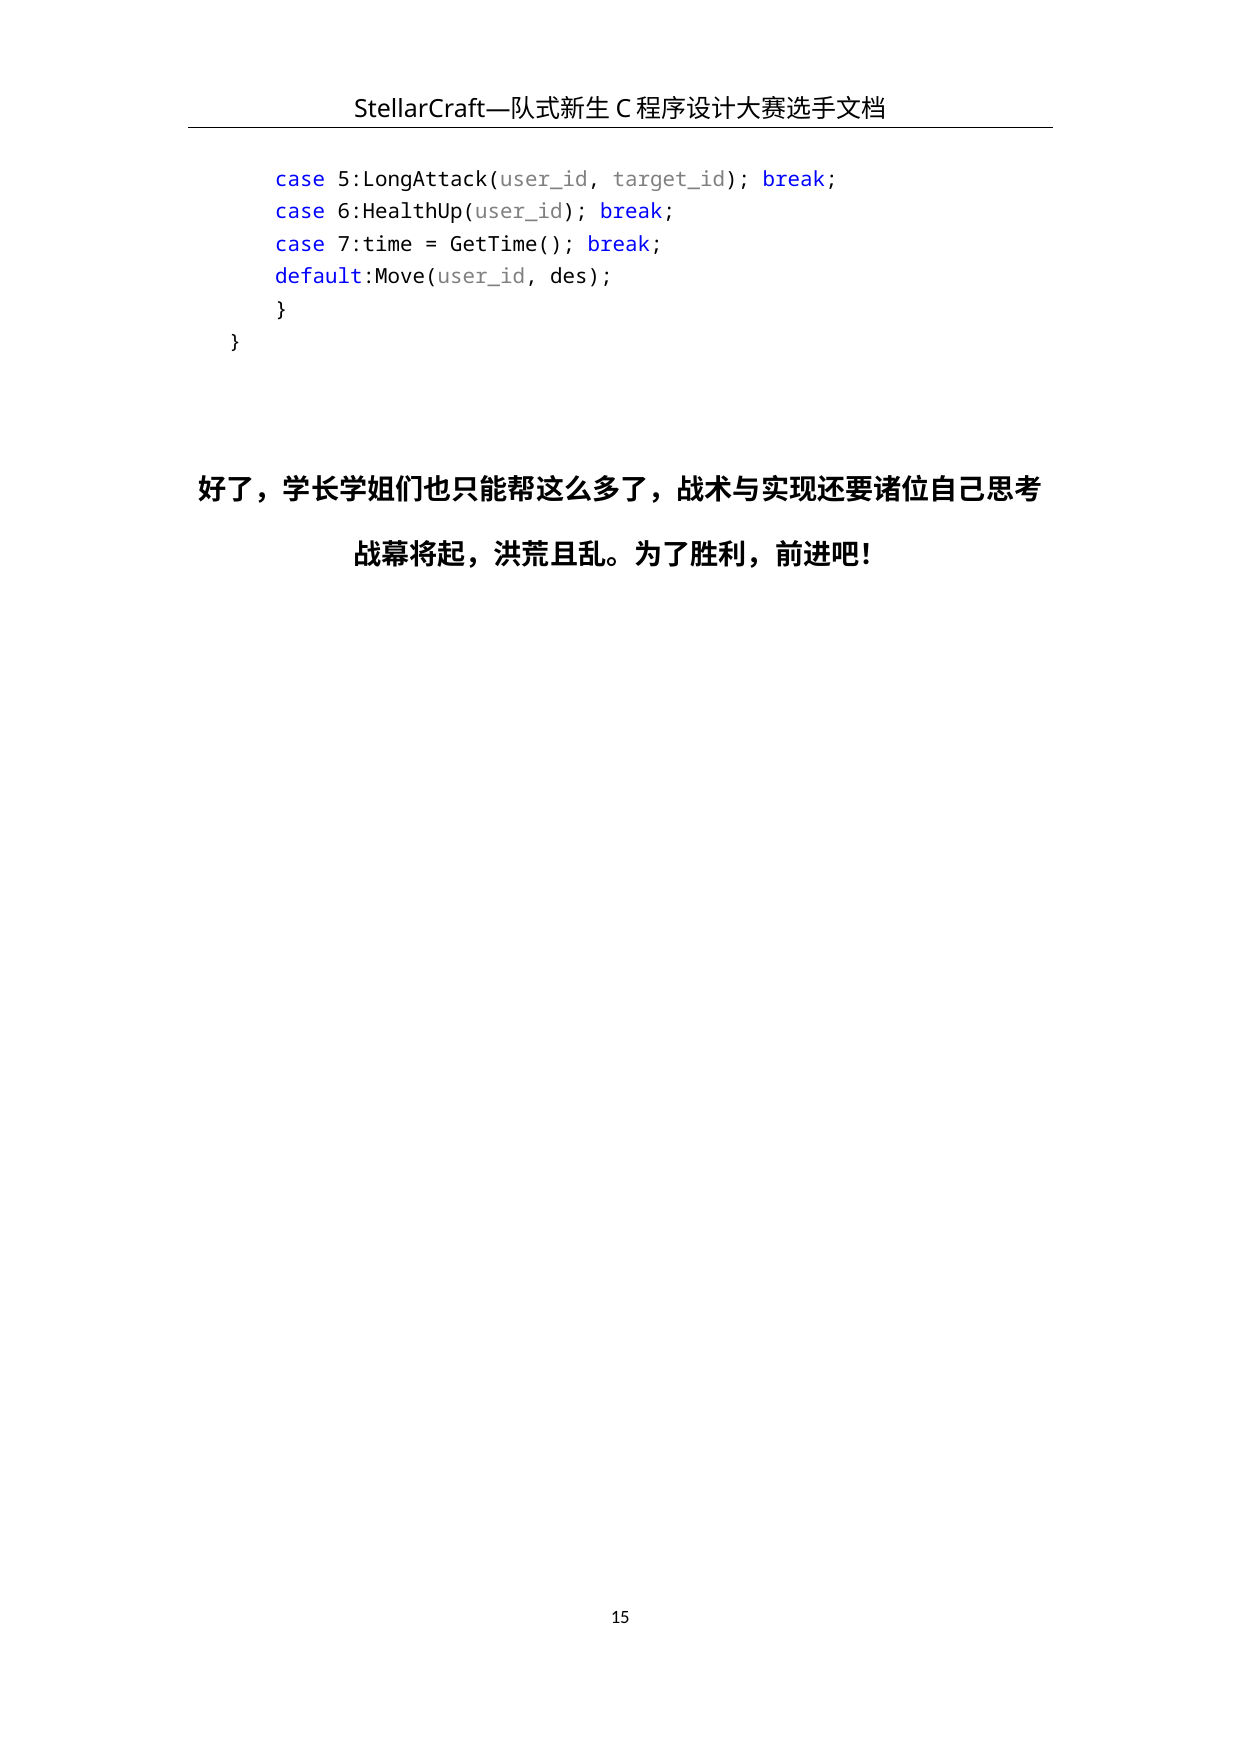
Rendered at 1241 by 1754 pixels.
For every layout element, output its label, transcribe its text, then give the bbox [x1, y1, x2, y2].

text } [231, 292, 1053, 324]
text } [231, 324, 1053, 357]
text 好了，学长学姐们也只能帮这么多了，战术与实现还要诸位自己思考 [187, 454, 1053, 519]
text case 6:HealthUp(user_id); break; [231, 194, 1053, 227]
text 战幕将起，洪荒且乱。为了胜利，前进吧！ [187, 519, 1053, 584]
text case 5:LongAttack(user_id, target_id); break; [231, 162, 1053, 194]
text case 7:time = GetTime(); break; [231, 227, 1053, 259]
text default:Move(user_id, des); [231, 259, 1053, 292]
